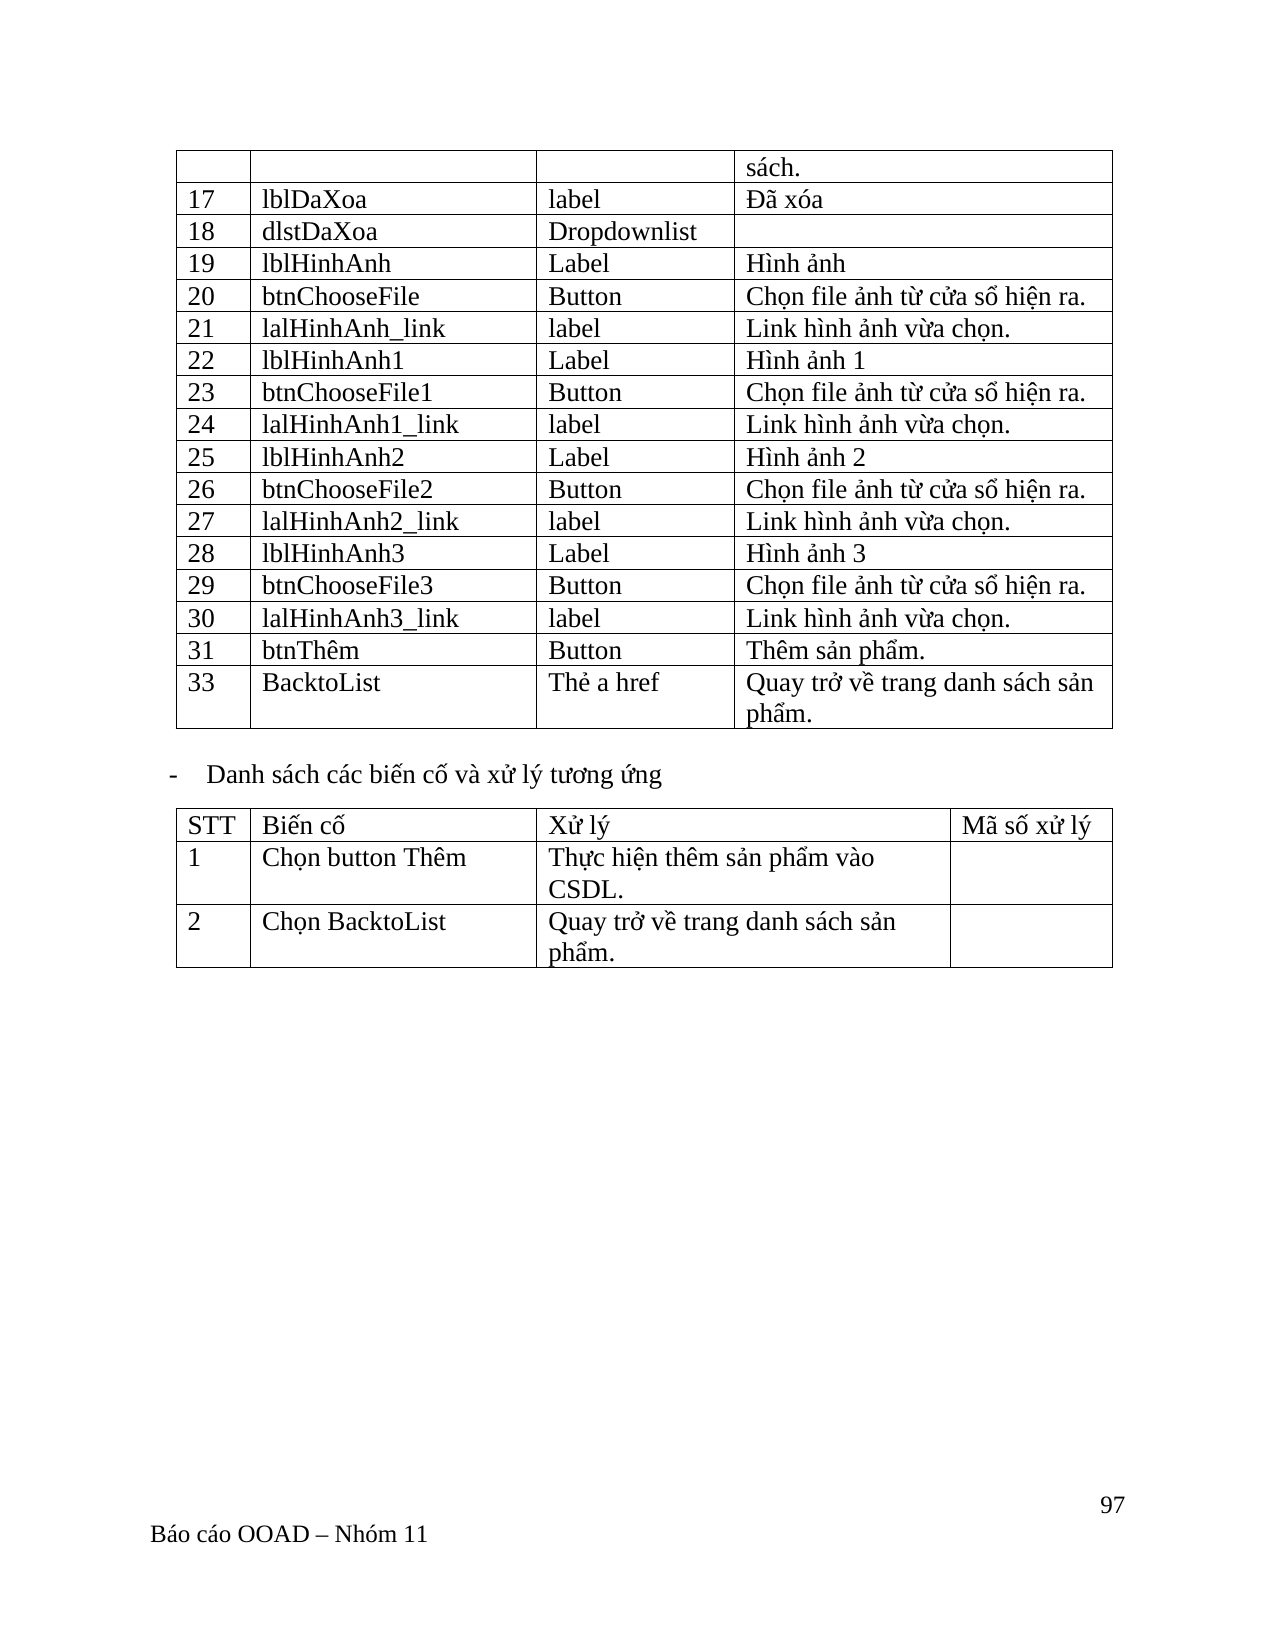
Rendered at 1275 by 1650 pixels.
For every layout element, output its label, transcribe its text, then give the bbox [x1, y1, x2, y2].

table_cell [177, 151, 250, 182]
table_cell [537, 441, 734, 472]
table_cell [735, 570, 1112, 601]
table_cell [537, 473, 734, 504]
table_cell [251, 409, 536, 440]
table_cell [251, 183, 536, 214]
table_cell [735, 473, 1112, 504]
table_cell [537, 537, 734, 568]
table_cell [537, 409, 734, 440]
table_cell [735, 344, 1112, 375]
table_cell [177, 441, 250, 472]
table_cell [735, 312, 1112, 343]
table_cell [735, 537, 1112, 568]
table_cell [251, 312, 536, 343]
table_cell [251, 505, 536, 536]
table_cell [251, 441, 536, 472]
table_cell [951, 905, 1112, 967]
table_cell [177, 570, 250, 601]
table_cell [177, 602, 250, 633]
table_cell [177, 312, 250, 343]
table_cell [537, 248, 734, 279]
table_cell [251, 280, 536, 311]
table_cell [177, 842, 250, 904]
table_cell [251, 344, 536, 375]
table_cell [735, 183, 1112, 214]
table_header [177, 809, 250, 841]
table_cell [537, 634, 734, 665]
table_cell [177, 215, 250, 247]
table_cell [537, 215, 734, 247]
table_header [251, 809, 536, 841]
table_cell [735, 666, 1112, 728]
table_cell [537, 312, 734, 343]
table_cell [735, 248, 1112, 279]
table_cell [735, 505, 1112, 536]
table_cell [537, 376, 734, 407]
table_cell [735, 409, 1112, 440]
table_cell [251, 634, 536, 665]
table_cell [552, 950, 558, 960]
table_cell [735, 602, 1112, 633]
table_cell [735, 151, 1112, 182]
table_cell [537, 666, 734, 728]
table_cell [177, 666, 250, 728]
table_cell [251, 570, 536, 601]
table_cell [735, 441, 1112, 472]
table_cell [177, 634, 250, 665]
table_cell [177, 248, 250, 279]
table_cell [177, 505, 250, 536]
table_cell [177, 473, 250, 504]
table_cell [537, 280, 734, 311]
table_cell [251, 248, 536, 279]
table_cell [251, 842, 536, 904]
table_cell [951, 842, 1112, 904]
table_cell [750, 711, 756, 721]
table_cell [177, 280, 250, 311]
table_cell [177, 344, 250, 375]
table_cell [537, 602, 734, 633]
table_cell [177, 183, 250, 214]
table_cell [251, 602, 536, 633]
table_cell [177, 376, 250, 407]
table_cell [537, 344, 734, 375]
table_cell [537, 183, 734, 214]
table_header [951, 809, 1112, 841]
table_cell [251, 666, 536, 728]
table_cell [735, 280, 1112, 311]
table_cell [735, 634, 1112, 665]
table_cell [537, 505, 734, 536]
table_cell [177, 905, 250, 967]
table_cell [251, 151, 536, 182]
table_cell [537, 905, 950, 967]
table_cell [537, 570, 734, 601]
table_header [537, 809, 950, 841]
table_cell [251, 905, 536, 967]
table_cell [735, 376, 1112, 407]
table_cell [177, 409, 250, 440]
list Danh sách các biến cố và xử lý tương ứng [169, 758, 1125, 789]
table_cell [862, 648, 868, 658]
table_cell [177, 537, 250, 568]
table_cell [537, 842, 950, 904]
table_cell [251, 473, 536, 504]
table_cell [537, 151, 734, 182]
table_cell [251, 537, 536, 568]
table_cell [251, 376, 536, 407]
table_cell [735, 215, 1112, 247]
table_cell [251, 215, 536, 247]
